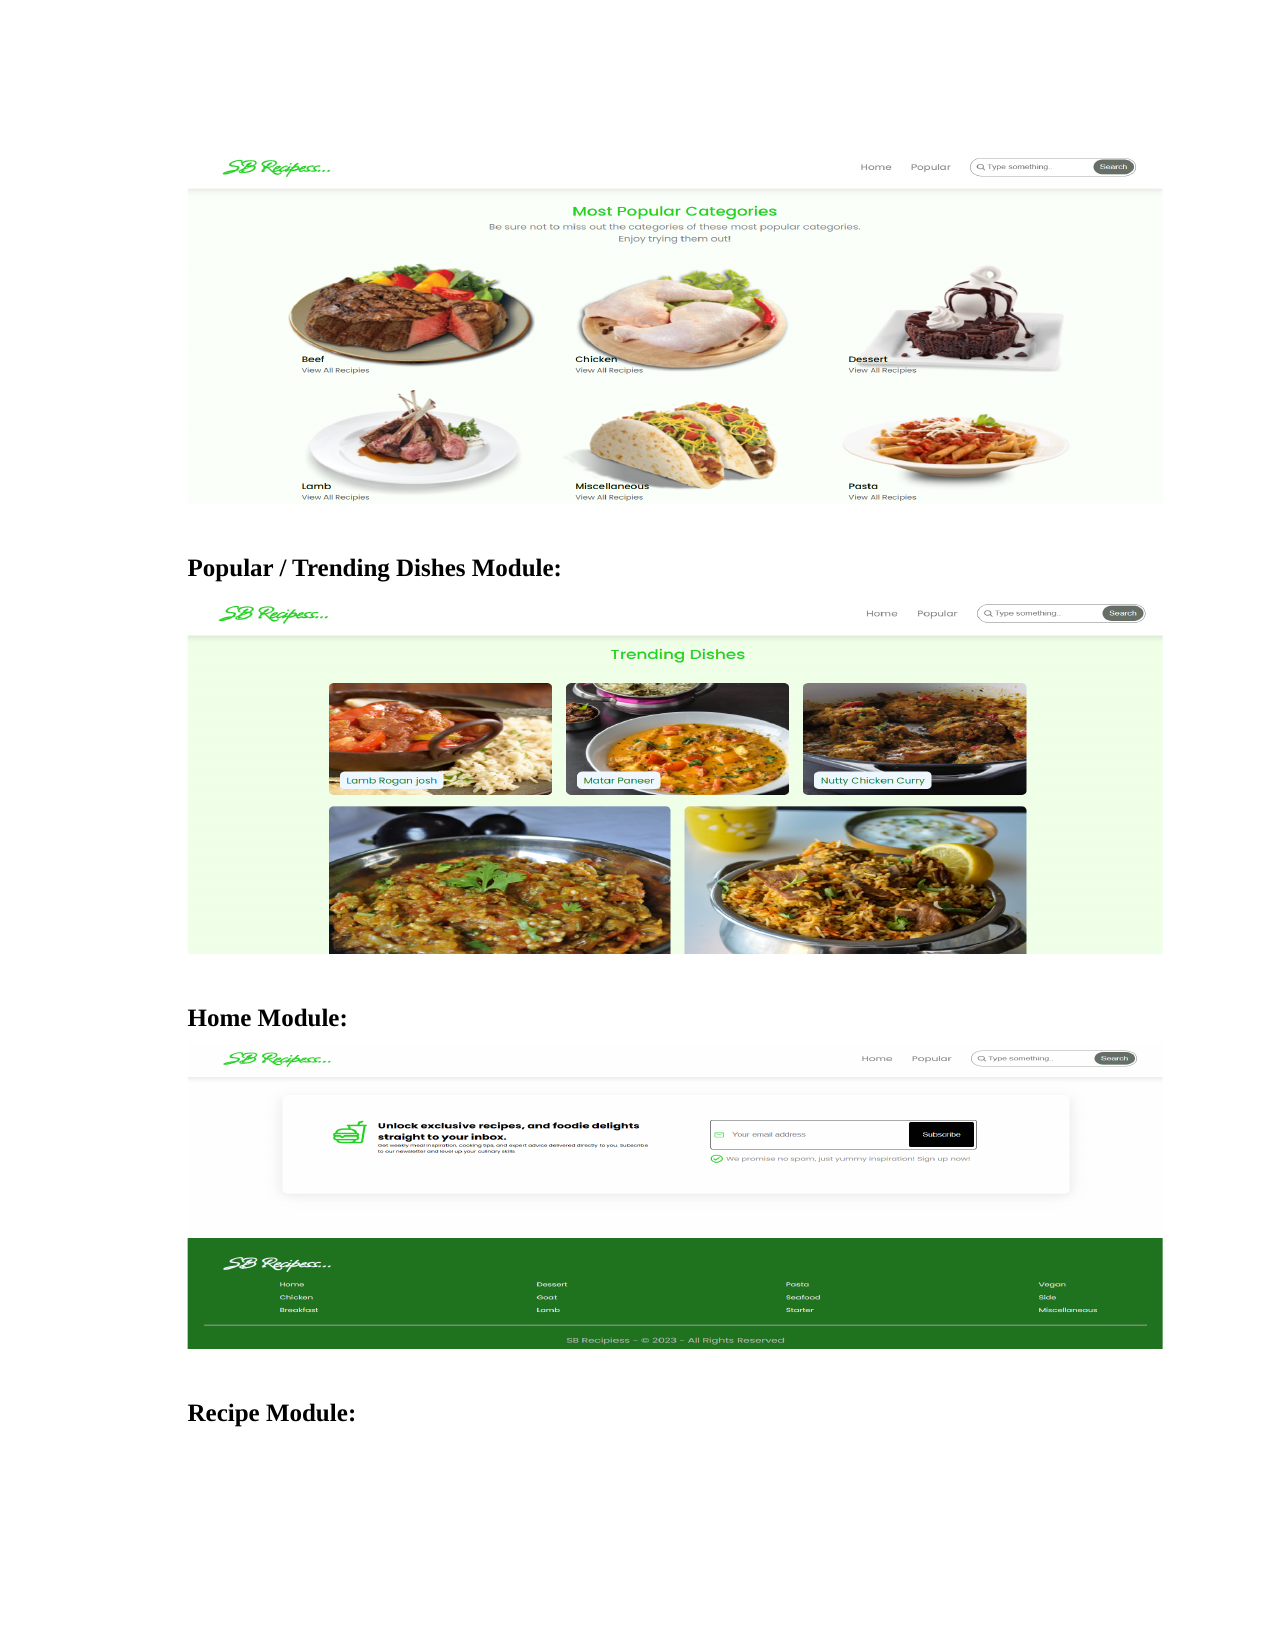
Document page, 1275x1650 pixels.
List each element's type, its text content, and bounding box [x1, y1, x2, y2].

picture [187, 150, 1163, 504]
text Home Module: [187, 1003, 1125, 1032]
text Recipe Module: [187, 1398, 1125, 1427]
picture [187, 1042, 1163, 1349]
text Popular / Trending Dishes Module: [187, 553, 1125, 582]
picture [187, 592, 1163, 954]
